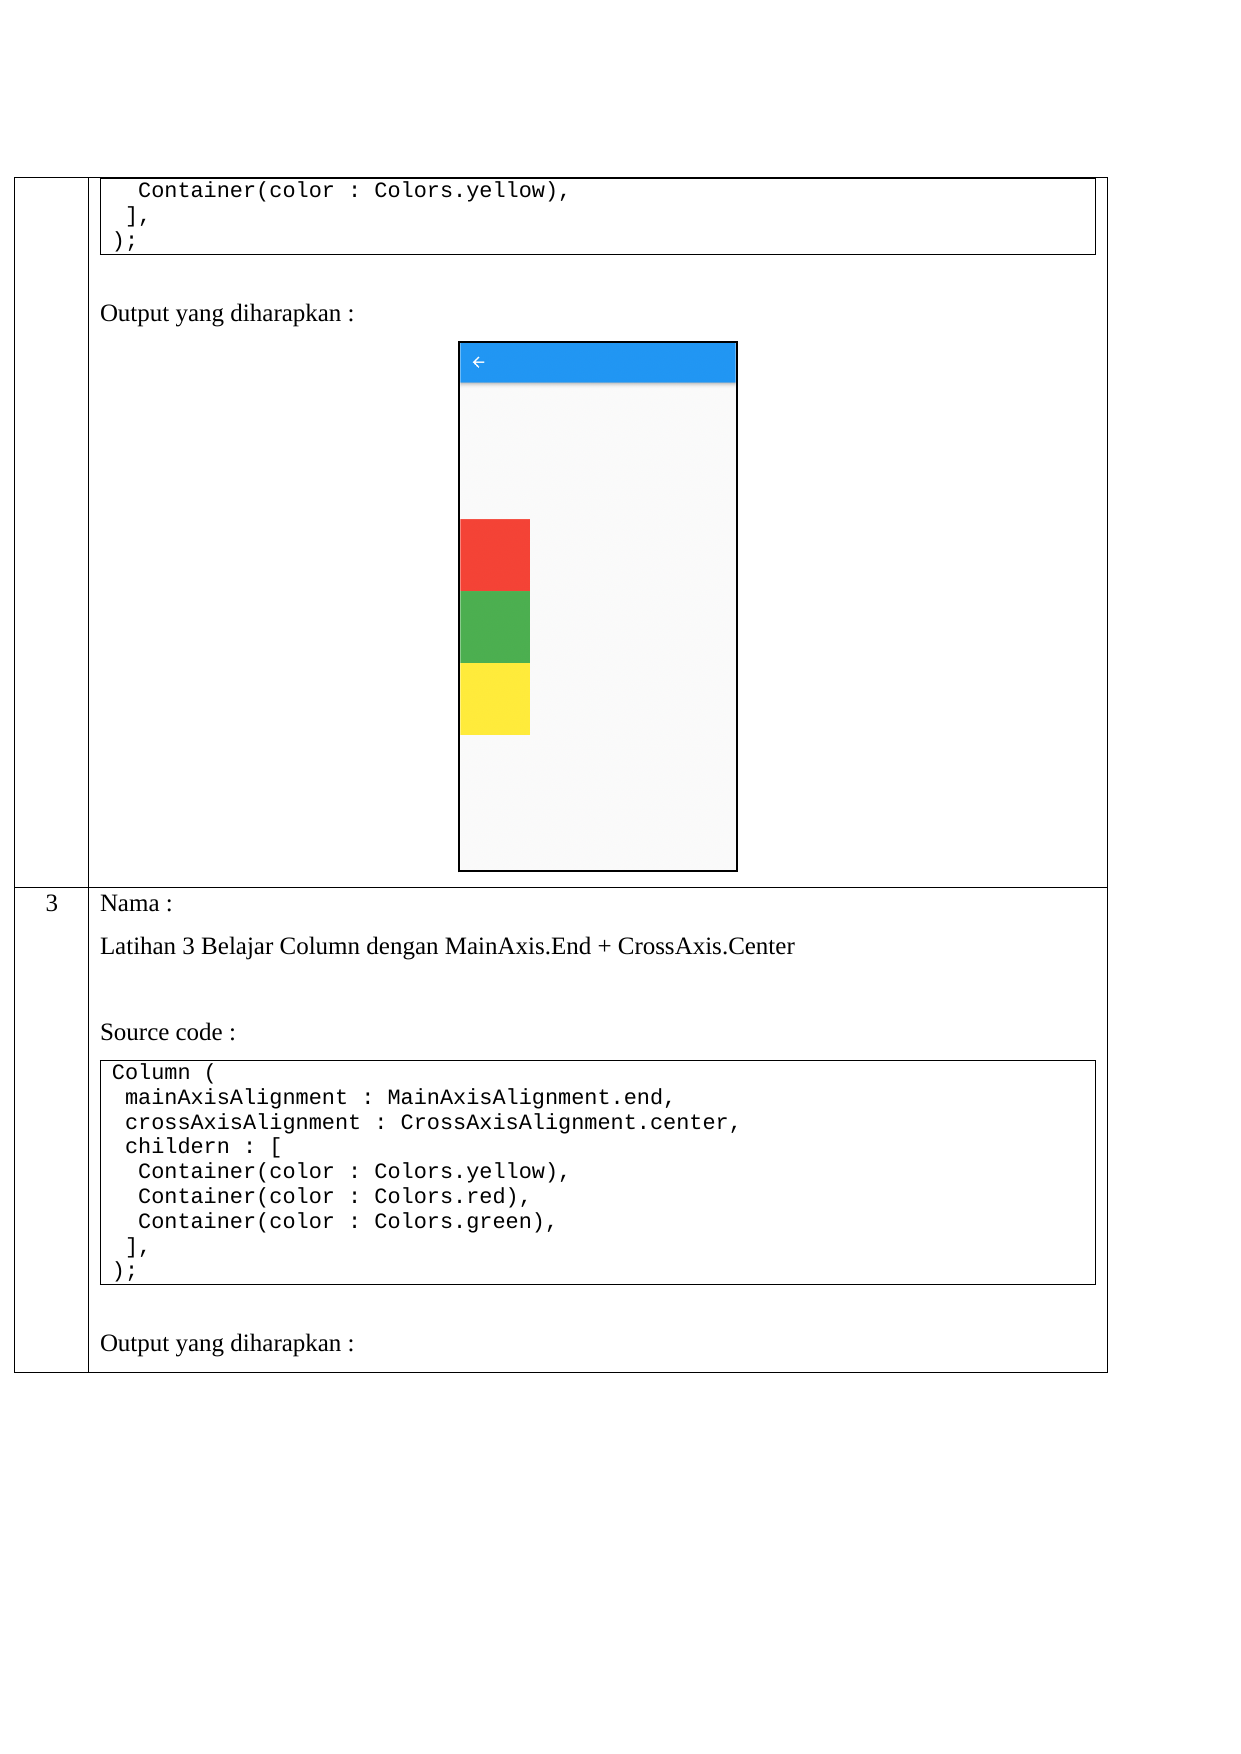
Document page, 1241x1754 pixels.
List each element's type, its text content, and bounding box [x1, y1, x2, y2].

table_cell 2 [15, 178, 88, 887]
picture [460, 343, 736, 870]
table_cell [89, 178, 1107, 887]
table_cell 3 [15, 888, 88, 1372]
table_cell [89, 888, 1107, 1372]
